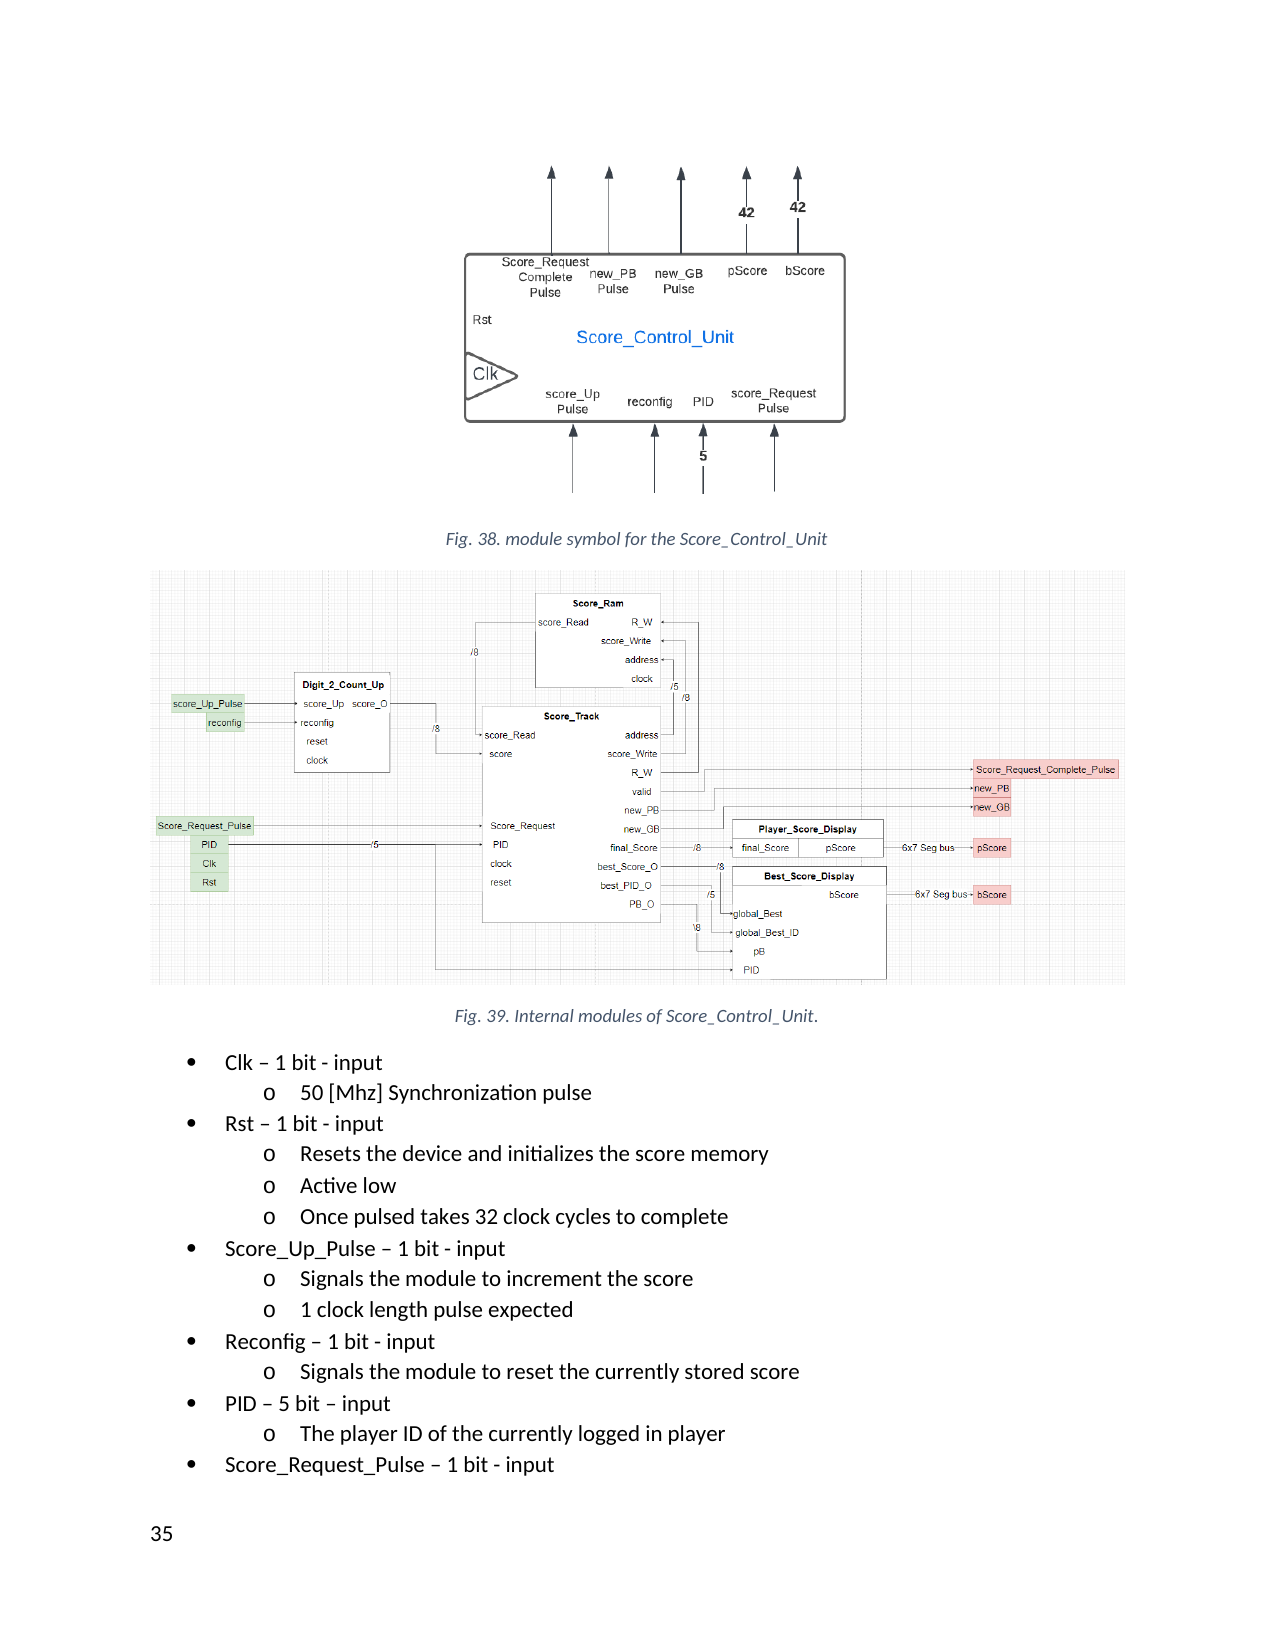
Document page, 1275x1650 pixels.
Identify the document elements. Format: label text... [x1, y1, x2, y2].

text Fig. 39. Internal modules of Score_Control_Unit. [150, 1004, 1125, 1027]
list Score_Up_Pulse – 1 bit - input [187, 1234, 1125, 1262]
list Rst – 1 bit - input [187, 1109, 1125, 1137]
list Once pulsed takes 32 clock cycles to complete [262, 1202, 1125, 1232]
list PID – 5 bit – input [187, 1389, 1125, 1417]
list Clk – 1 bit - input [187, 1048, 1125, 1076]
list Signals the module to increment the score [262, 1264, 1125, 1293]
list Active low [262, 1171, 1125, 1200]
list 50 [Mhz] Synchronization pulse [262, 1078, 1125, 1107]
text Fig. 38. module symbol for the Score_Control_Unit [150, 527, 1125, 549]
picture [394, 150, 881, 508]
list The player ID of the currently logged in player [262, 1419, 1125, 1448]
list Signals the module to reset the currently stored score [262, 1357, 1125, 1386]
picture [150, 570, 1125, 985]
list Resets the device and initializes the score memory [262, 1139, 1125, 1169]
list 1 clock length pulse expected [262, 1296, 1125, 1325]
list Reconfig – 1 bit - input [187, 1327, 1125, 1355]
list Score_Request_Pulse – 1 bit - input [187, 1450, 1125, 1478]
